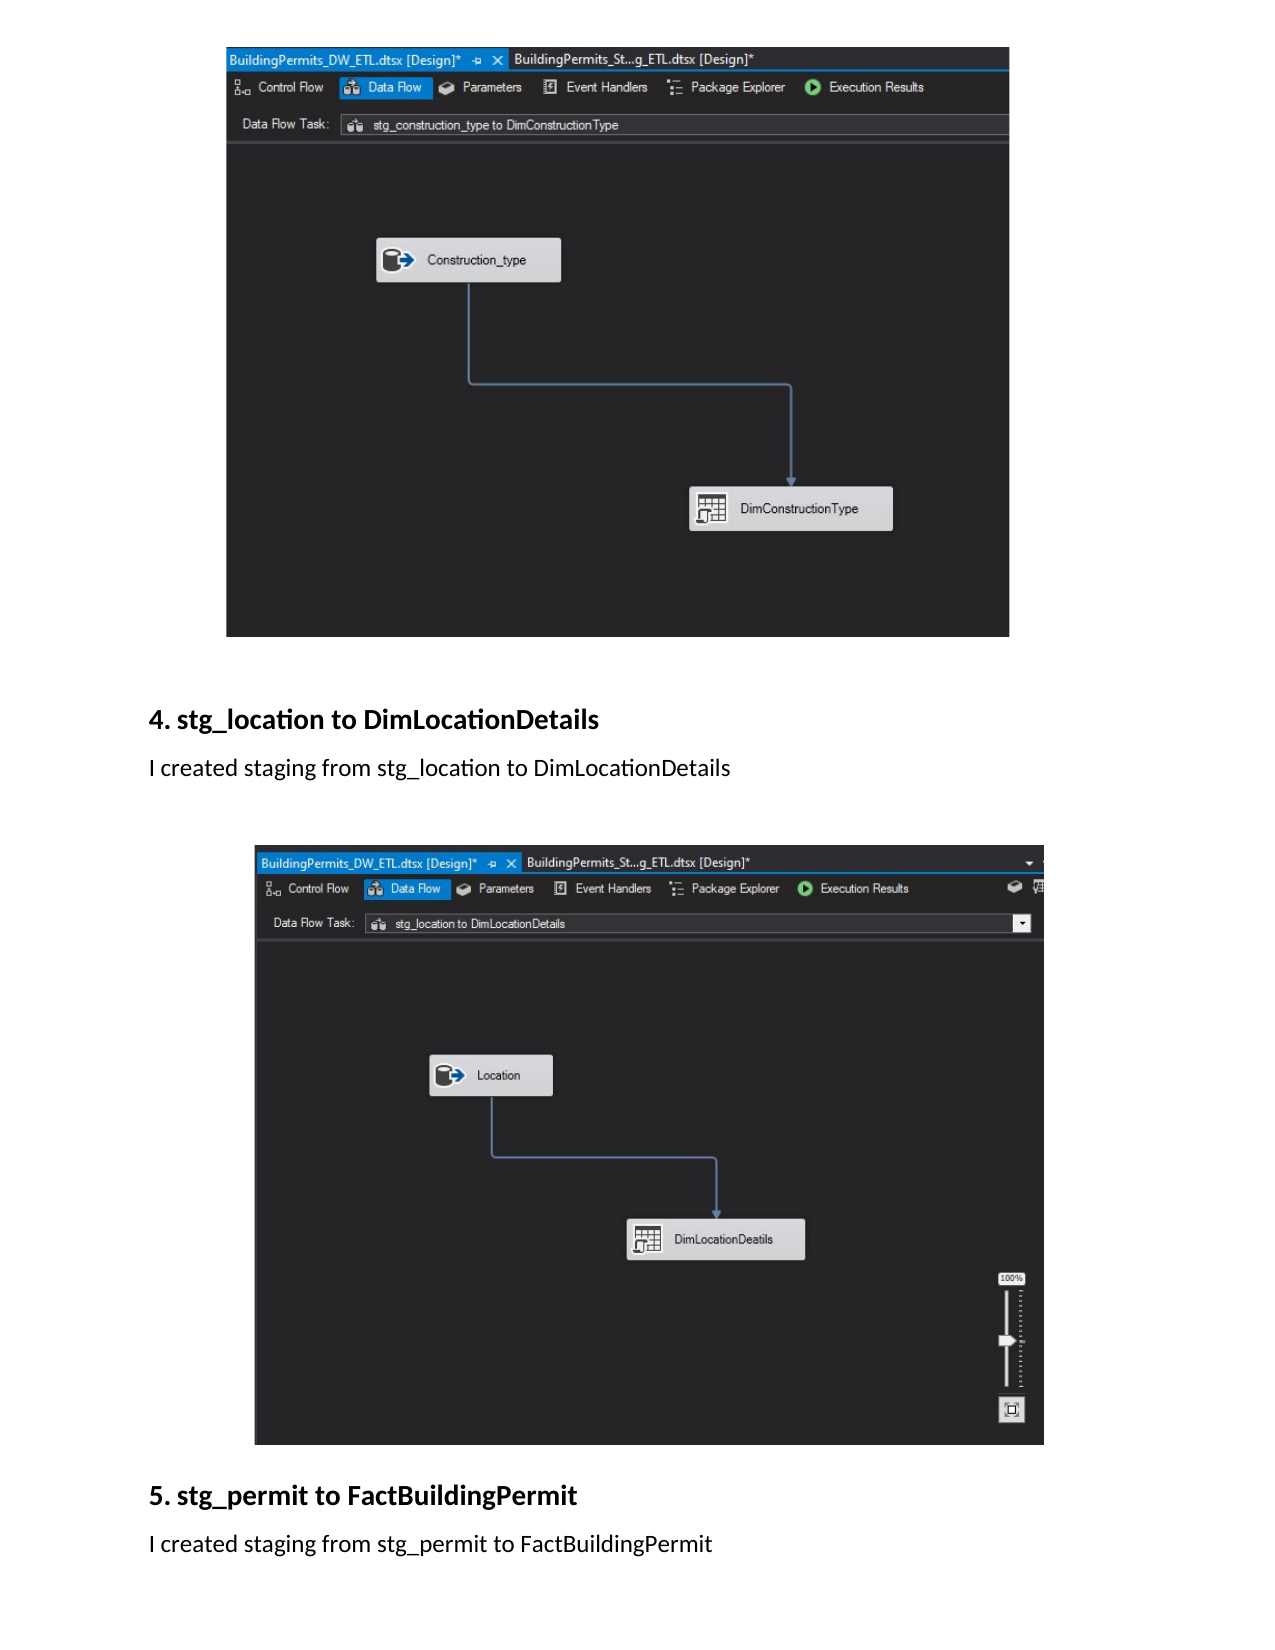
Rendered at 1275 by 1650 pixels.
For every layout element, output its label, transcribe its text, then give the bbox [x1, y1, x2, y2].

picture [226, 47, 1010, 637]
text I created staging from stg_permit to FactBuildingPermit [148, 1528, 1128, 1558]
text I created staging from stg_location to DimLocationDetails [148, 752, 1128, 782]
picture [254, 845, 1044, 1445]
subtitle 5. stg_permit to FactBuildingPermit [148, 1477, 1159, 1513]
subtitle 4. stg_location to DimLocationDetails [148, 701, 1159, 737]
